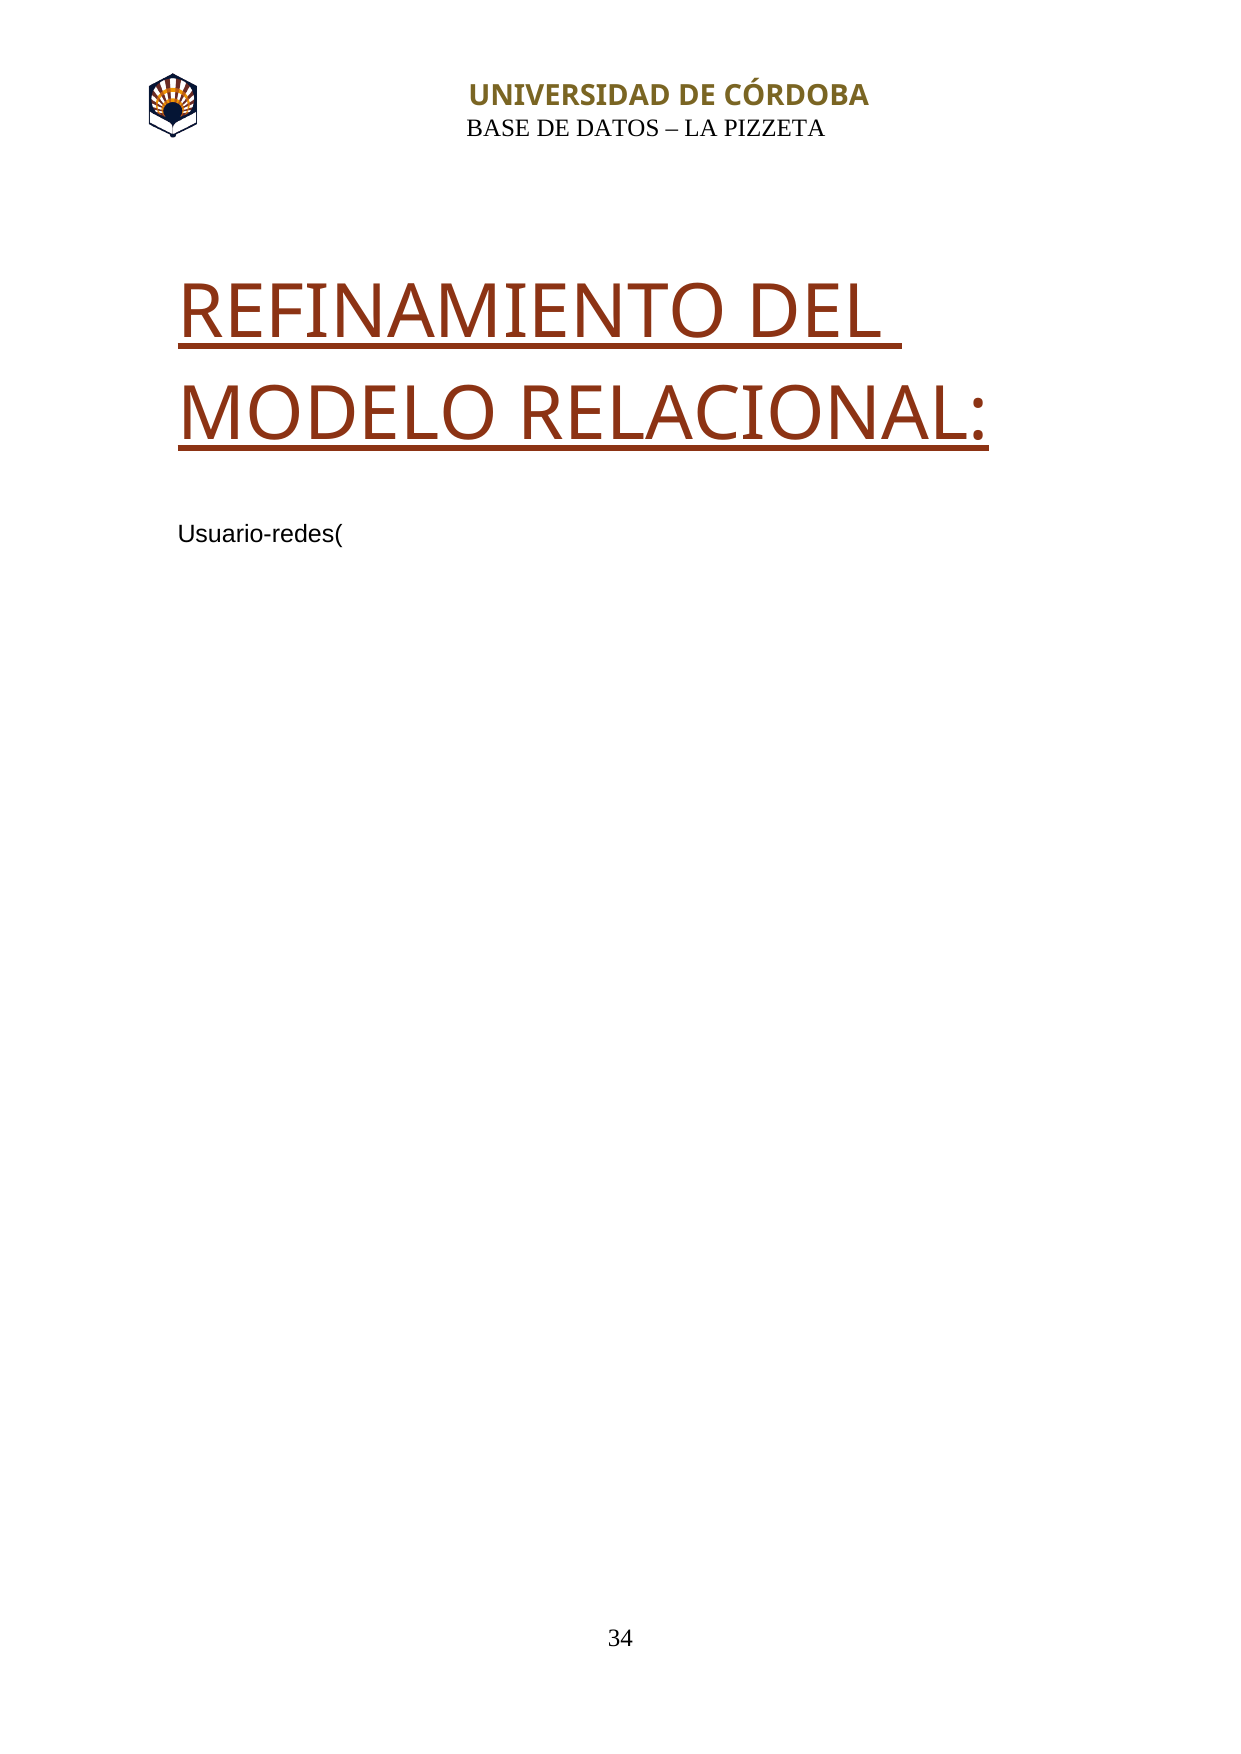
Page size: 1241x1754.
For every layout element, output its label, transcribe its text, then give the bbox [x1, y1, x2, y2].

text REFINAMIENTO DEL MODELO RELACIONAL: [177, 257, 1063, 462]
picture [148, 73, 198, 138]
text Usuario-redes( [177, 519, 1063, 548]
